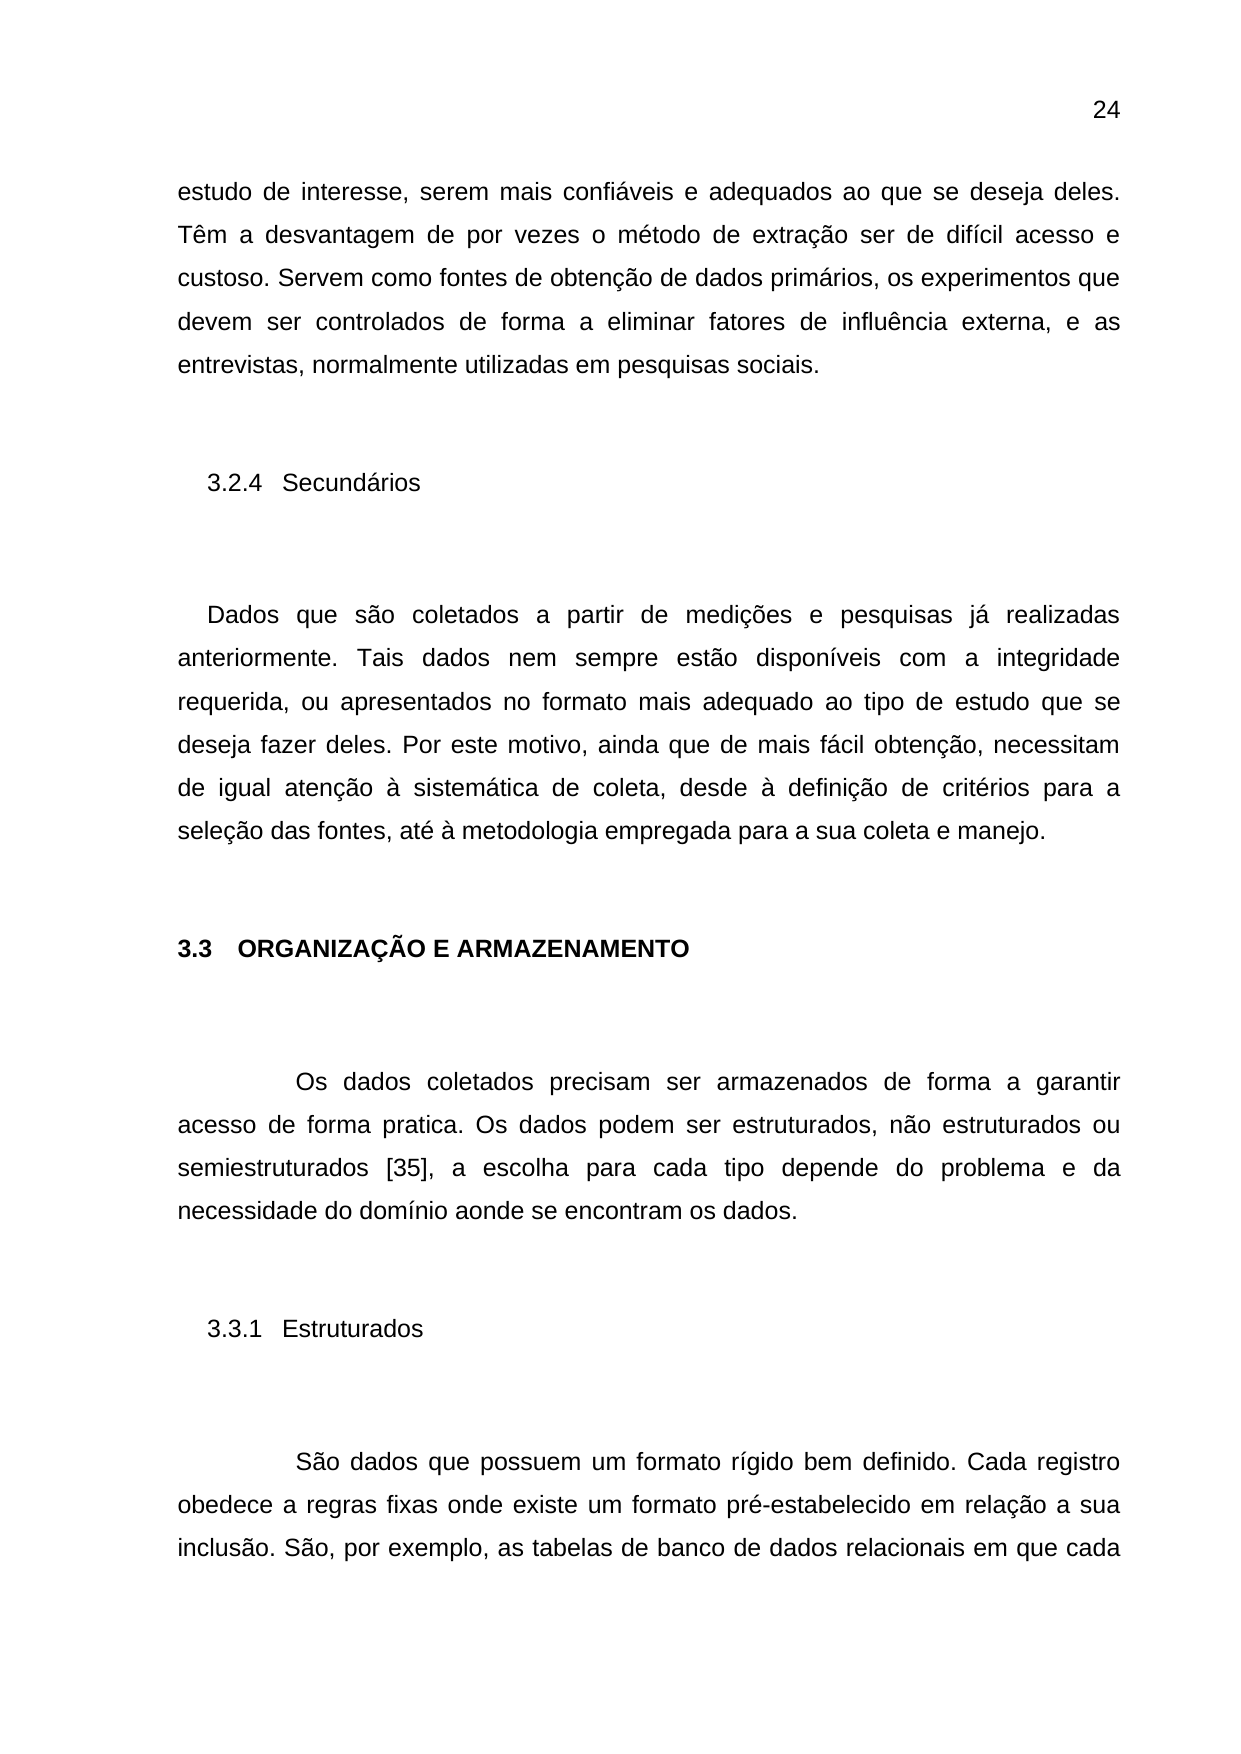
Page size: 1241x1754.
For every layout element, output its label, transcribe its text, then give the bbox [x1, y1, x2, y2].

text Dados que são coletados a partir de medições e pesquisas já realizadas anteriormente. Tais dados nem sempre estão disponíveis com a integridade requerida, ou apresentados no formato mais adequado ao tipo de estudo que se deseja fazer deles. Por este motivo, ainda que de mais fácil obtenção, necessitam de igual atenção à sistemática de coleta, desde à definição de critérios para a seleção das fontes, até à metodologia empregada para a sua coleta e manejo. [177, 600, 1122, 845]
subtitle Estruturados [207, 1314, 1122, 1343]
subtitle ORGANIZAÇÃO E ARMAZENAMENTO [177, 934, 1122, 963]
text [177, 1447, 1122, 1562]
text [177, 177, 1122, 378]
subtitle Secundários [207, 468, 1122, 497]
text Os dados coletados precisam ser armazenados de forma a garantir acesso de forma pratica. Os dados podem ser estruturados, não estruturados ou semiestruturados [‎35], a escolha para cada tipo depende do problema e da necessidade do domínio aonde se encontram os dados. [177, 1067, 1122, 1225]
